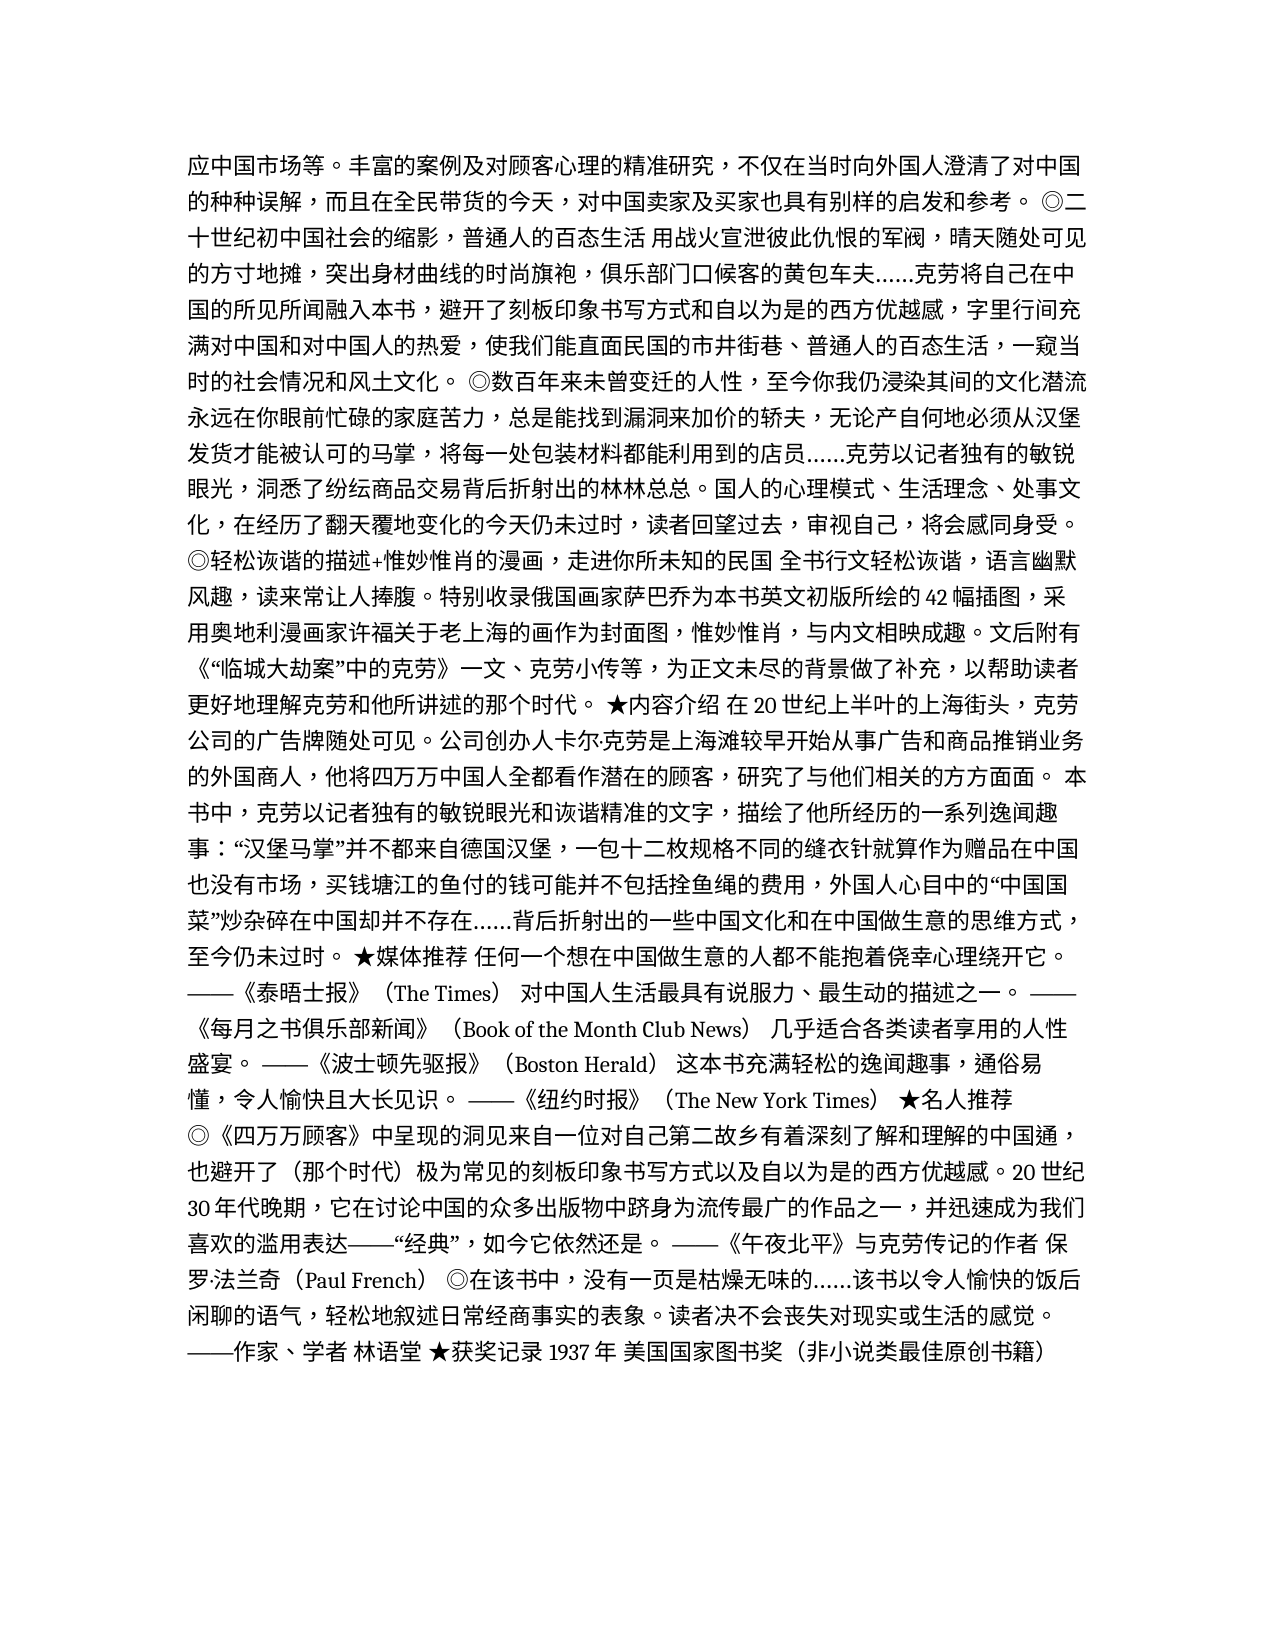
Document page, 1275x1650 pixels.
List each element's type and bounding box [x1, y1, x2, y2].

text [187, 150, 1087, 1367]
